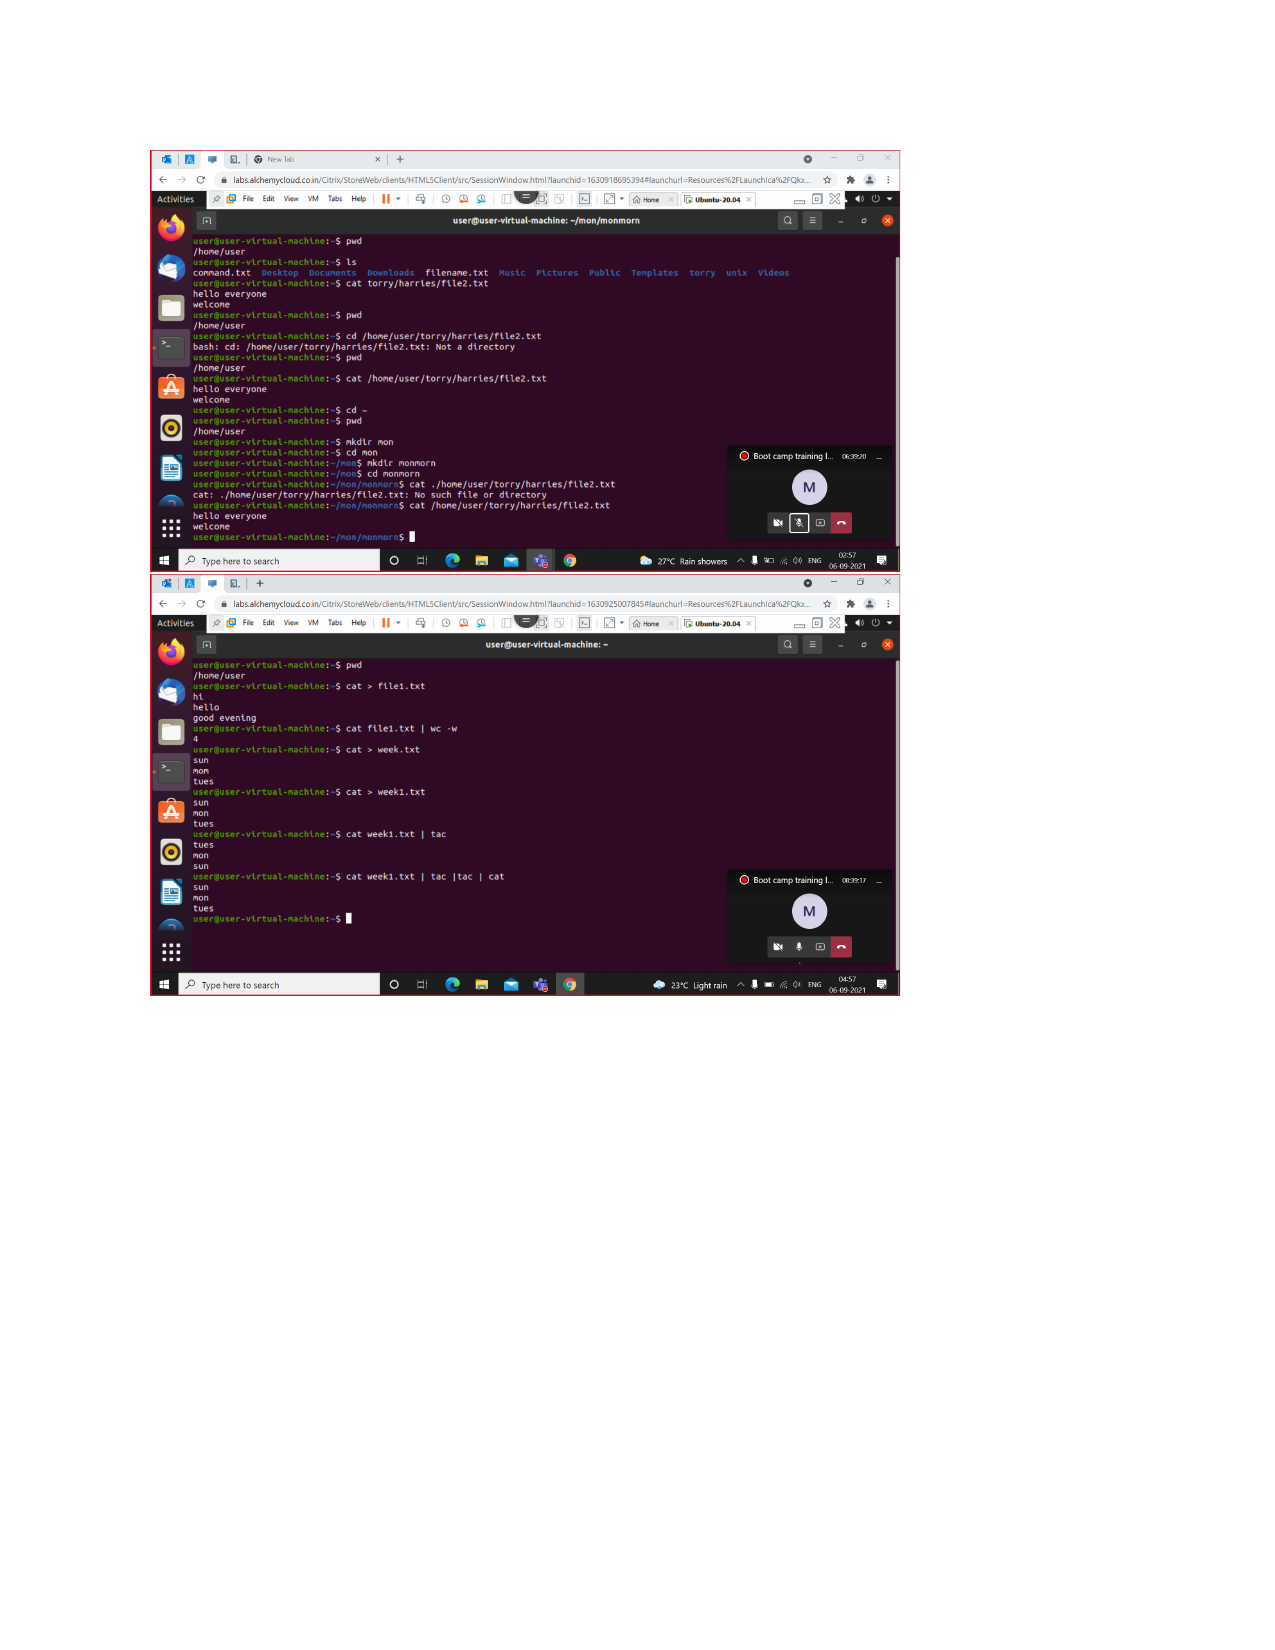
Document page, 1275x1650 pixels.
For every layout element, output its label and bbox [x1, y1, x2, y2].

picture [150, 574, 901, 996]
picture [150, 150, 901, 572]
